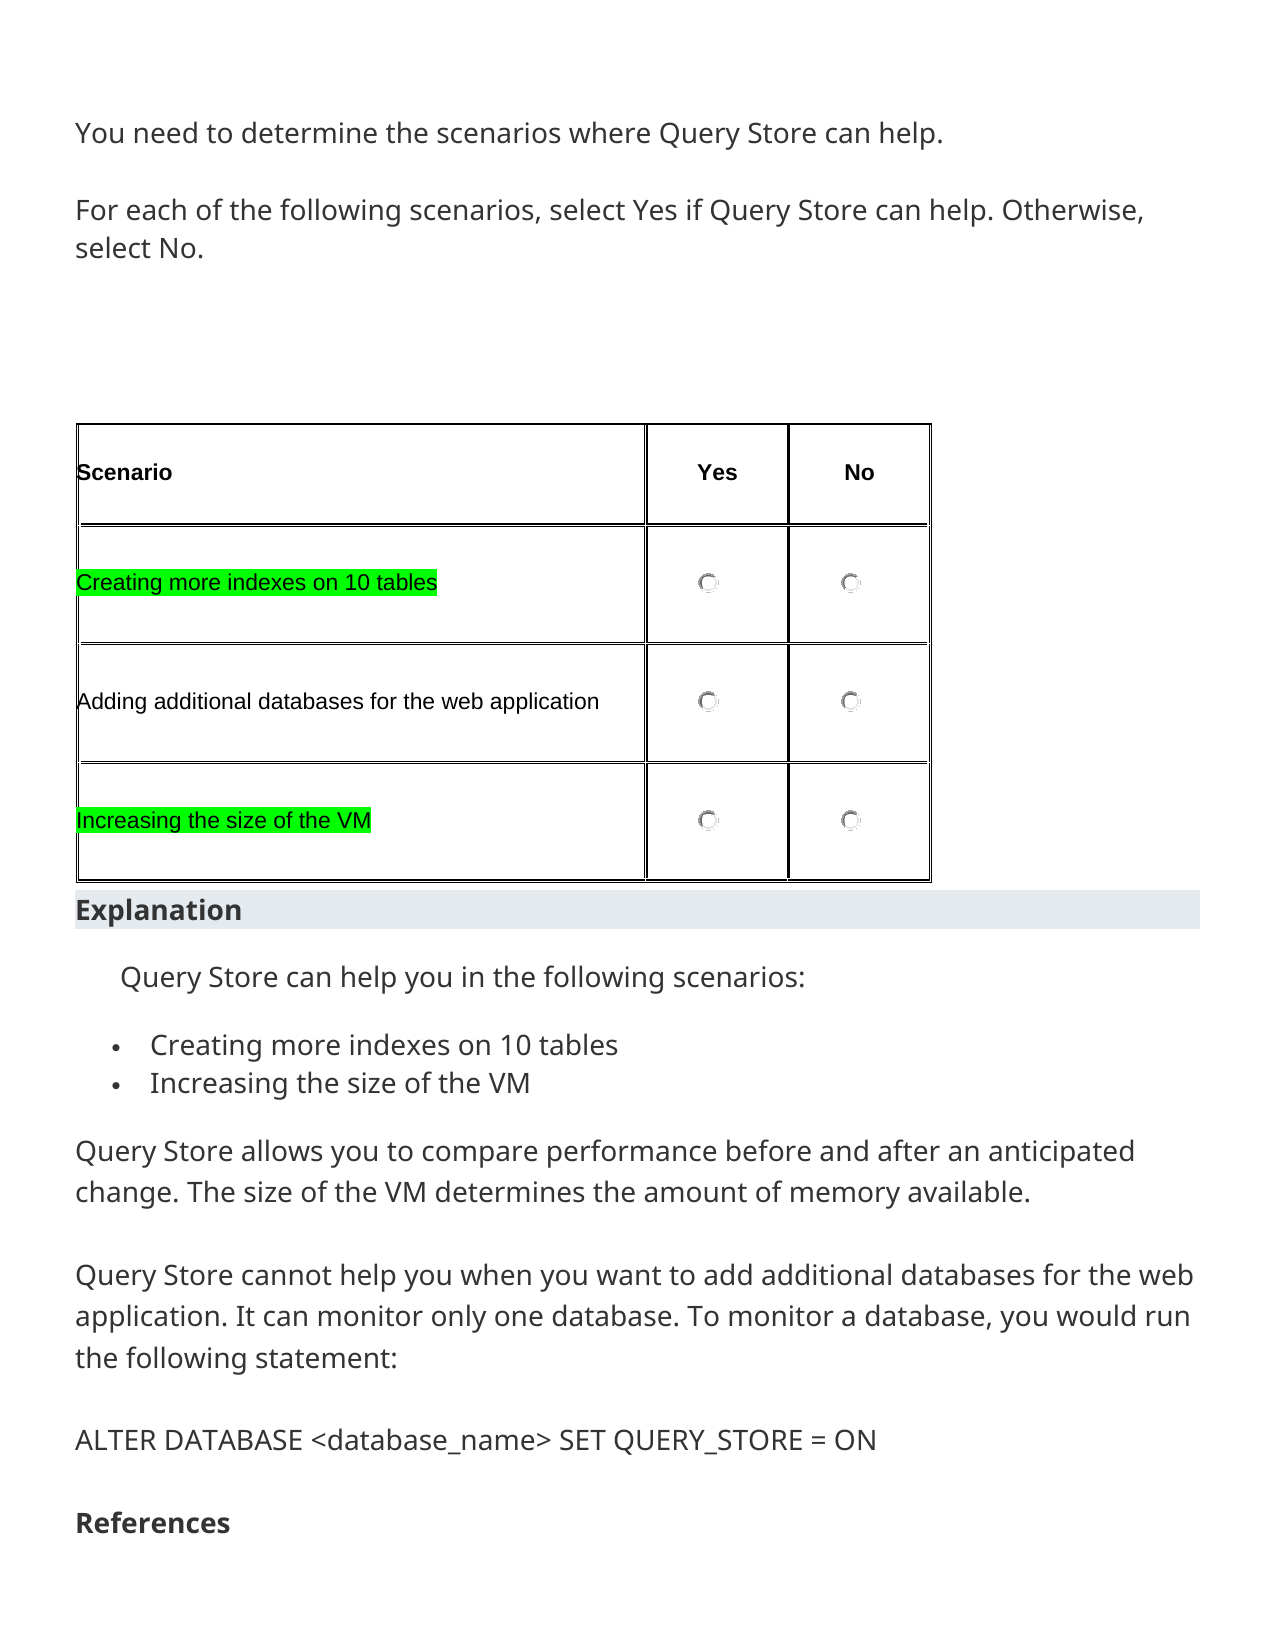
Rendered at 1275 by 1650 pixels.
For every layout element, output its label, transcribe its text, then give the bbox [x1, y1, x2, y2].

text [75, 75, 1200, 267]
table_header No [790, 425, 929, 523]
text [75, 1131, 1200, 1542]
list Increasing the size of the VM [112, 1064, 1200, 1102]
table_cell [648, 527, 787, 642]
table_cell Creating more indexes on 10 tables [79, 523, 644, 642]
table_cell [790, 523, 929, 642]
table_header Scenario [79, 425, 644, 523]
table_cell [788, 761, 930, 879]
table_cell [646, 764, 788, 879]
text Query Store can help you in the following scenarios: [120, 958, 1155, 996]
table_cell Increasing the size of the VM [77, 761, 646, 879]
table_cell [788, 642, 930, 761]
table_header Yes [648, 425, 787, 523]
table_cell Adding additional databases for the web application [77, 642, 646, 761]
text Explanation [75, 890, 1200, 929]
list Creating more indexes on 10 tables [112, 1025, 1200, 1064]
table_cell [648, 645, 787, 761]
